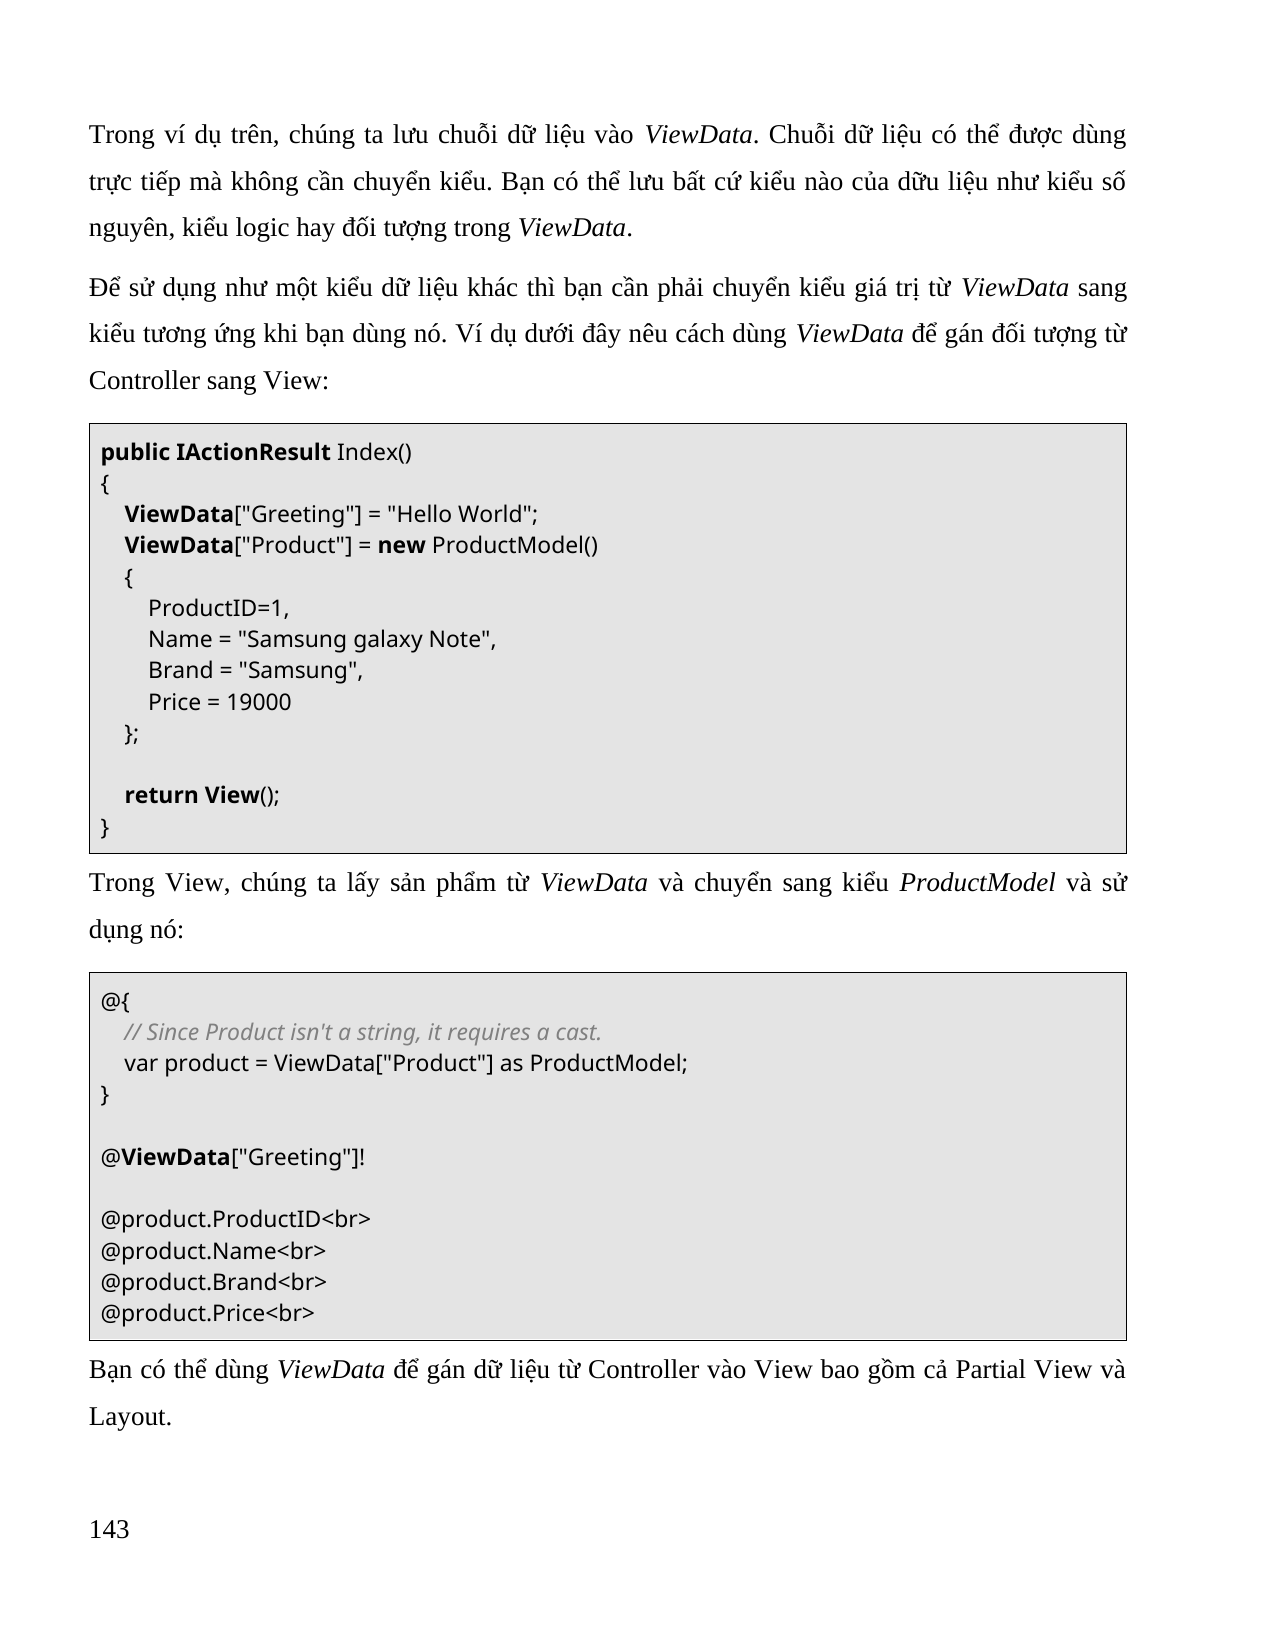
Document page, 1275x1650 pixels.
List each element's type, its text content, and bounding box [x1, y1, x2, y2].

text Trong ví dụ trên, chúng ta lưu chuỗi dữ liệu vào ViewData. Chuỗi dữ liệu có thể được dùng trực tiếp mà không cần chuyển kiểu. Bạn có thể lưu bất cứ kiểu nào của dữu liệu như kiểu số nguyên, kiểu logic hay đối tượng trong ViewData. [89, 118, 1127, 243]
text Trong View, chúng ta lấy sản phẩm từ ViewData và chuyển sang kiểu ProductModel và sử dụng nó: [89, 866, 1127, 944]
text Để sử dụng như một kiểu dữ liệu khác thì bạn cần phải chuyển kiểu giá trị từ ViewData sang kiểu tương ứng khi bạn dùng nó. Ví dụ dưới đây nêu cách dùng ViewData để gán đối tượng từ Controller sang View: [89, 271, 1127, 395]
table_header @{ // Since Product isn't a string, it requires a cast. var product = ViewData["Product"] as ProductModel; } @ViewData["Greeting"]! @product.ProductID<br> @product.Name<br> @product.Brand<br> @product.Price<br> [90, 973, 1126, 1339]
text Bạn có thể dùng ViewData để gán dữ liệu từ Controller vào View bao gồm cả Partial View và Layout. [89, 1353, 1127, 1431]
table_header public IActionResult Index() { ViewData["Greeting"] = "Hello World"; ViewData["Product"] = new ProductModel() { ProductID=1, Name = "Samsung galaxy Note", Brand = "Samsung", Price = 19000 }; return View(); } [90, 424, 1126, 853]
